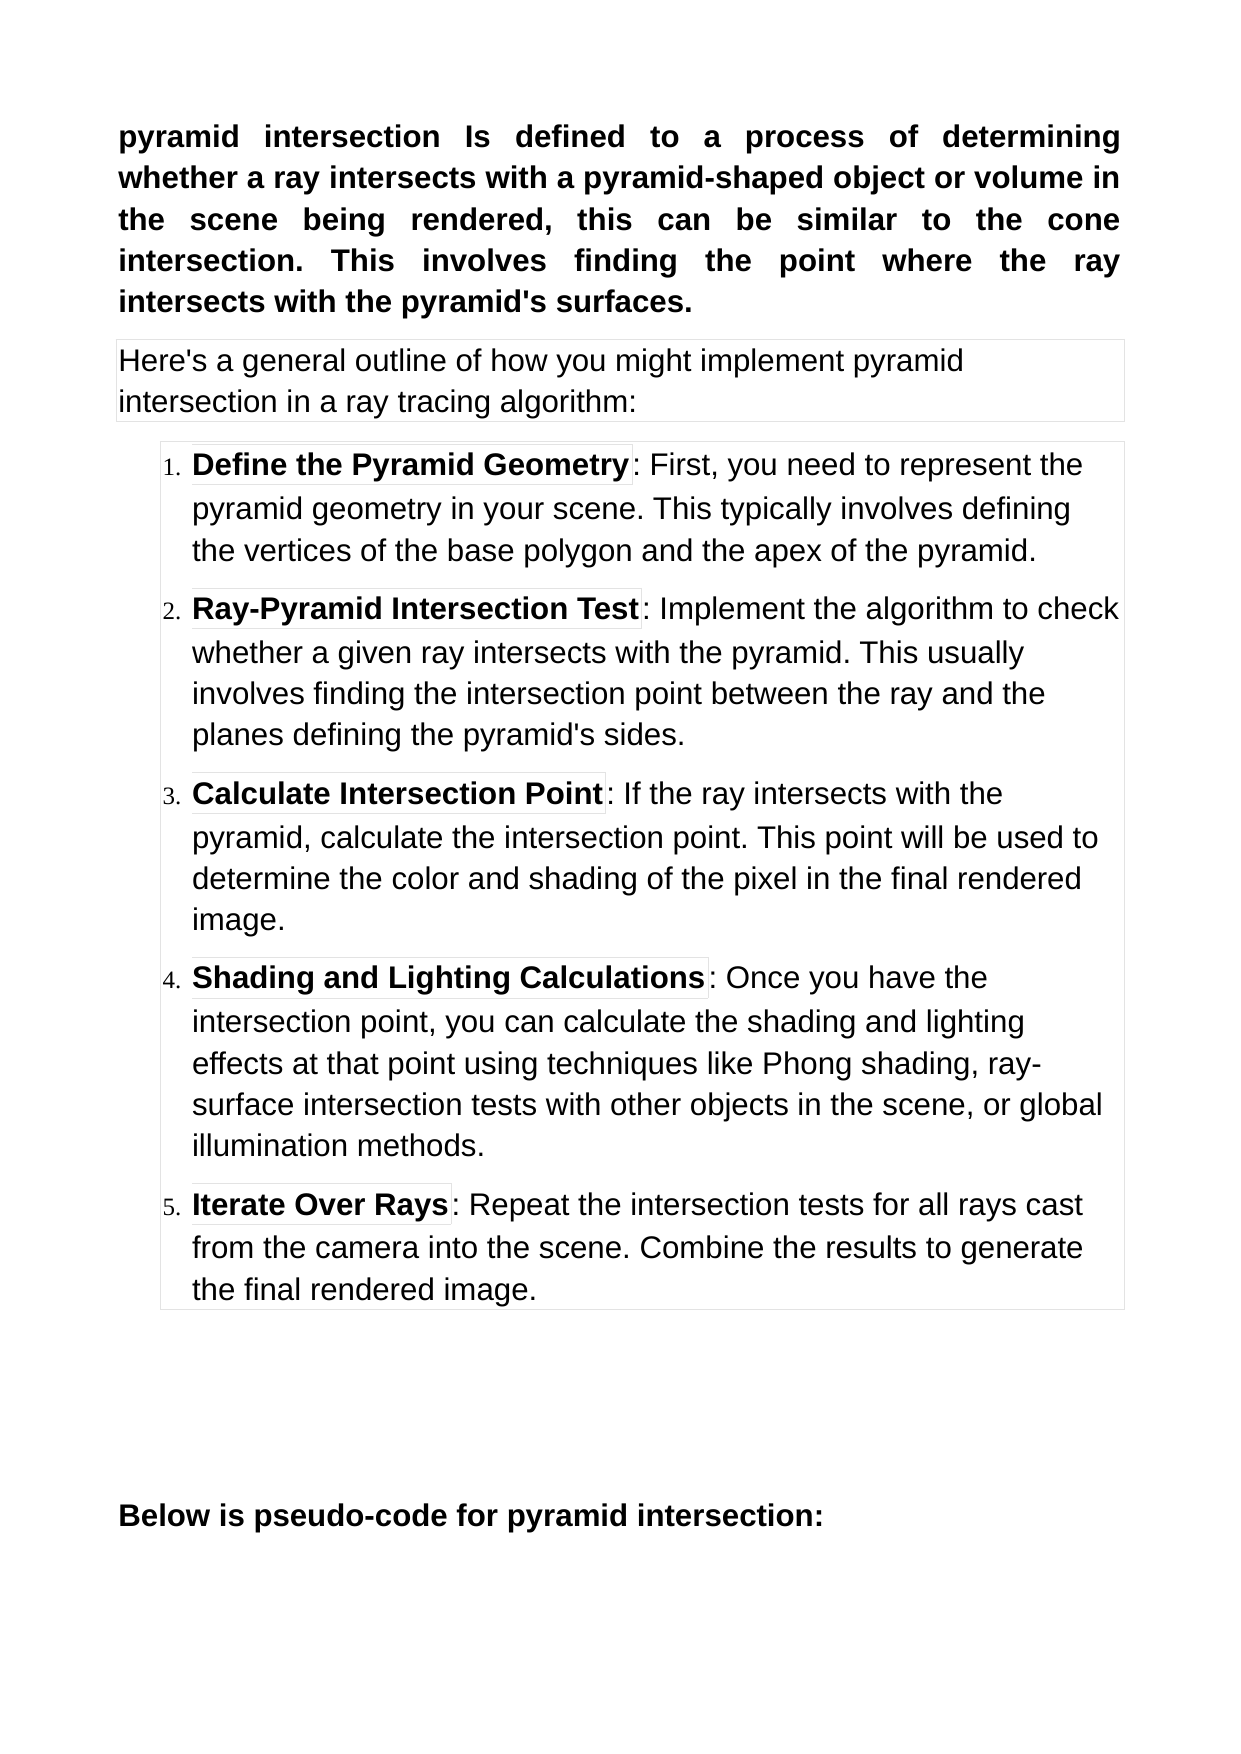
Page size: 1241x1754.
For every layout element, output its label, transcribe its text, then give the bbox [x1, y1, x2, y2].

list Shading and Lighting Calculations: Once you have the intersection point, you can calculate the shading and lighting effects at that point using techniques like Phong shading, ray-surface intersection tests with other objects in the scene, or global illumination methods. [161, 954, 1124, 1163]
list Iterate Over Rays: Repeat the intersection tests for all rays cast from the camera into the scene. Combine the results to generate the final rendered image. [161, 1180, 1124, 1309]
list Calculate Intersection Point: If the ray intersects with the pyramid, calculate the intersection point. This point will be used to determine the color and shading of the pixel in the final rendered image. [161, 769, 1124, 937]
text Below is pseudo-code for pyramid intersection: [118, 1497, 1122, 1533]
list Ray-Pyramid Intersection Test: Implement the algorithm to check whether a given ray intersects with the pyramid. This usually involves finding the intersection point between the ray and the planes defining the pyramid's sides. [161, 585, 1124, 752]
text pyramid intersection Is defined to a process of determining whether a ray intersects with a pyramid-shaped object or volume in the scene being rendered, this can be similar to the cone intersection. This involves finding the point where the ray intersects with the pyramid's surfaces. [118, 118, 1122, 319]
text Here's a general outline of how you might implement pyramid intersection in a ray tracing algorithm: [117, 340, 1124, 421]
list Define the Pyramid Geometry: First, you need to represent the pyramid geometry in your scene. This typically involves defining the vertices of the base polygon and the apex of the pyramid. [161, 442, 1124, 567]
